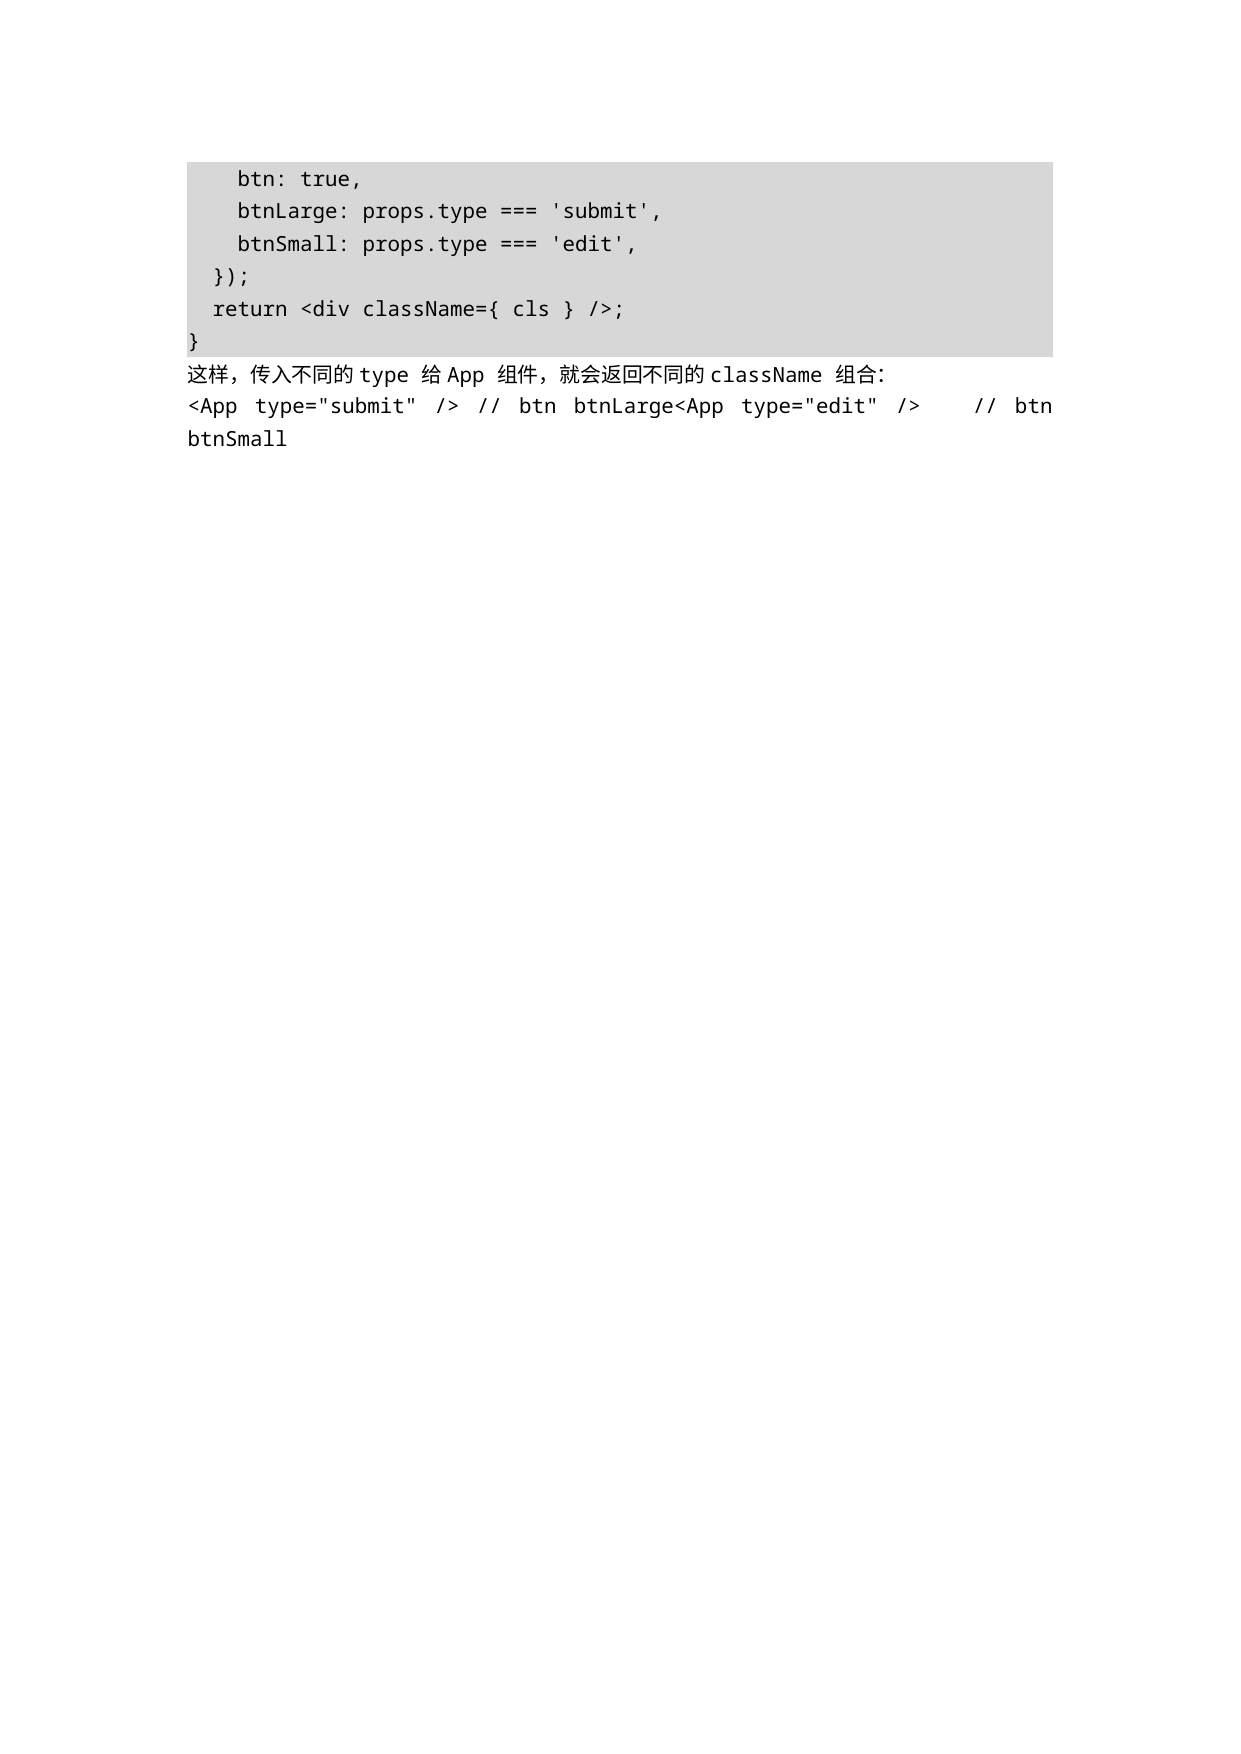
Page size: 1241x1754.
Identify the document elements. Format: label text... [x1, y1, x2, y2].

text }); [187, 259, 1053, 292]
text } [187, 324, 1053, 357]
text 这样，传入不同的 type 给 App 组件，就会返回不同的 className 组合： [187, 357, 1053, 389]
text btn: true, [187, 162, 1053, 194]
text <App type="submit" /> // btn btnLarge<App type="edit" /> // btn btnSmall [187, 389, 1053, 454]
text btnLarge: props.type === 'submit', [187, 194, 1053, 227]
text return <div className={ cls } />; [187, 292, 1053, 324]
text btnSmall: props.type === 'edit', [187, 227, 1053, 259]
